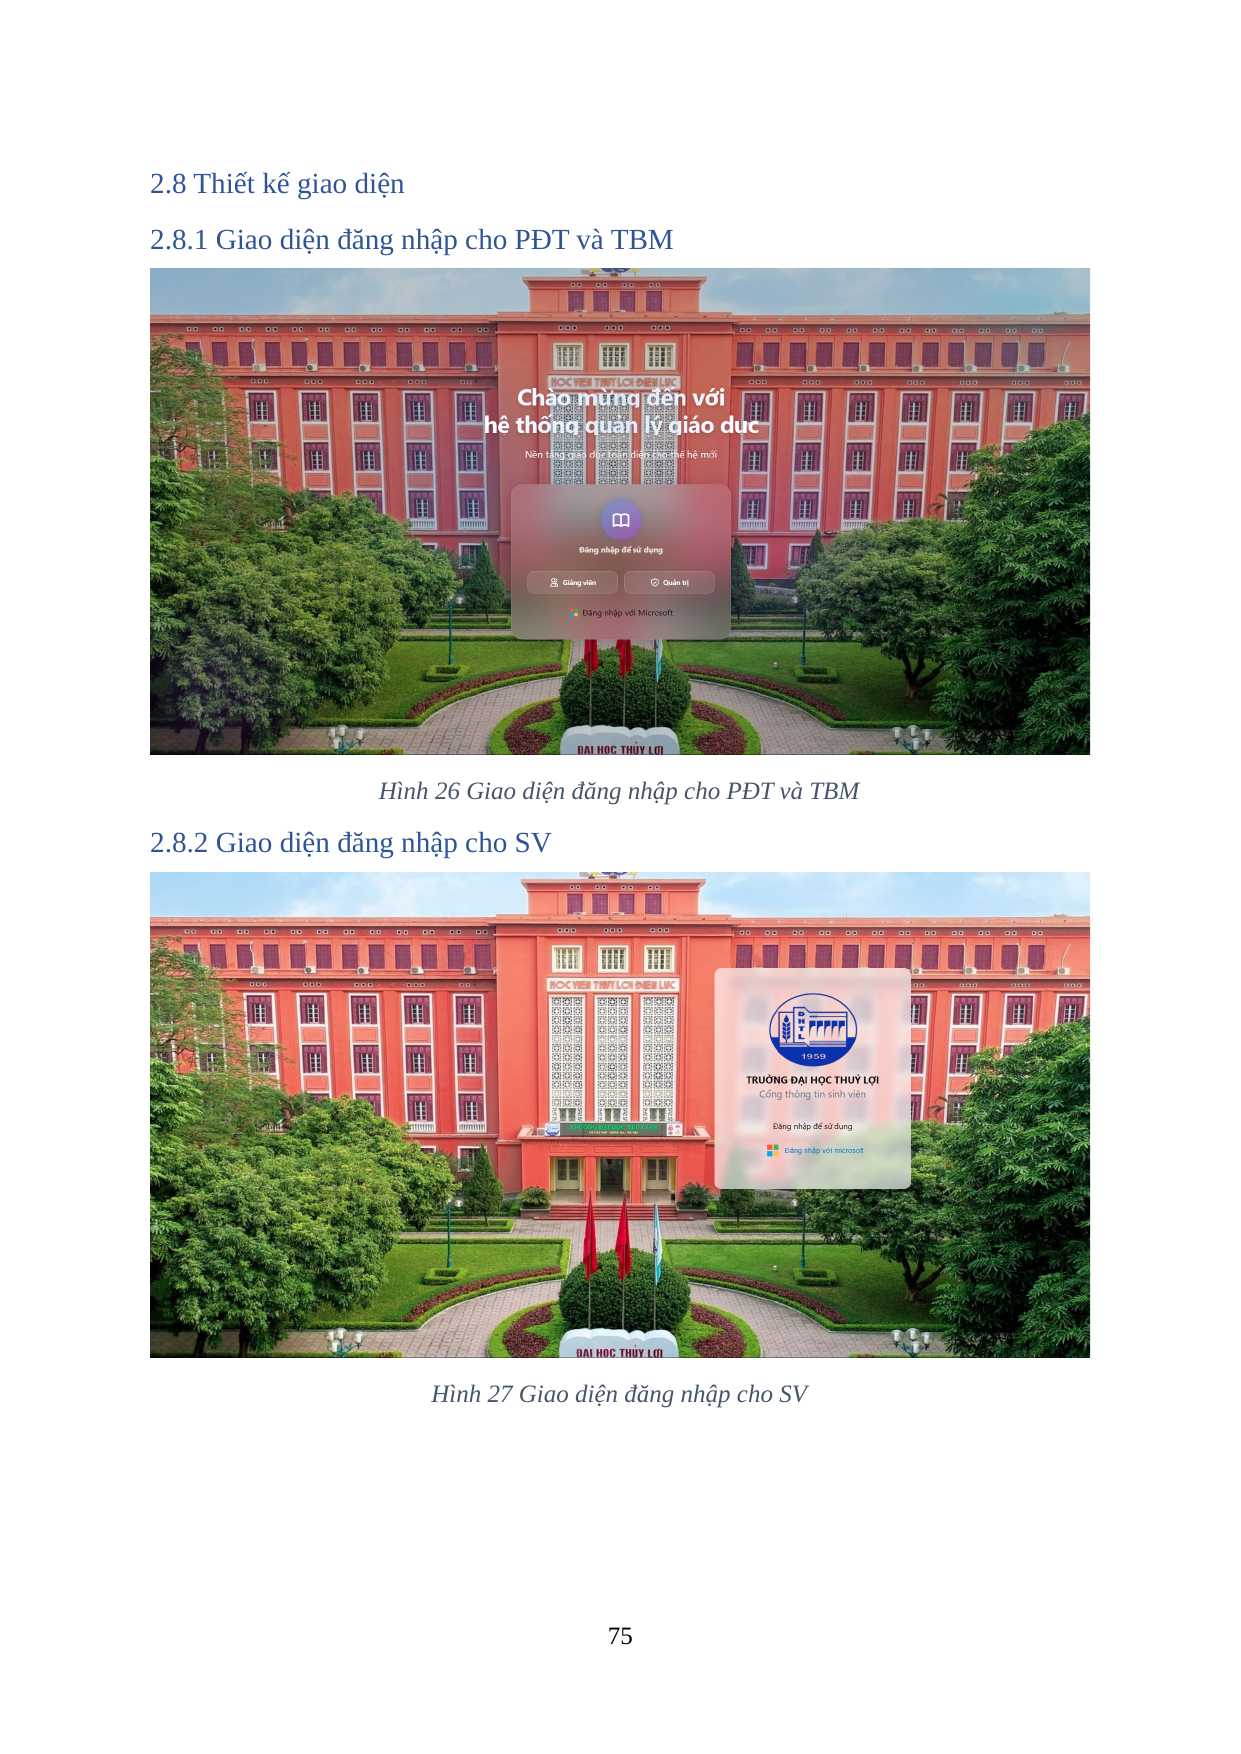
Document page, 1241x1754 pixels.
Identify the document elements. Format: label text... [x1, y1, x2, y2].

text Hình 26 Giao diện đăng nhập cho PĐT và TBM [150, 776, 1090, 804]
picture [150, 268, 1091, 755]
picture [150, 872, 1091, 1358]
subtitle 2.8 Thiết kế giao diện [150, 167, 1090, 200]
text Hình 27 Giao diện đăng nhập cho SV [150, 1379, 1090, 1407]
subtitle 2.8.2 Giao diện đăng nhập cho SV [150, 825, 1090, 859]
subtitle 2.8.1 Giao diện đăng nhập cho PĐT và TBM [150, 222, 1090, 255]
